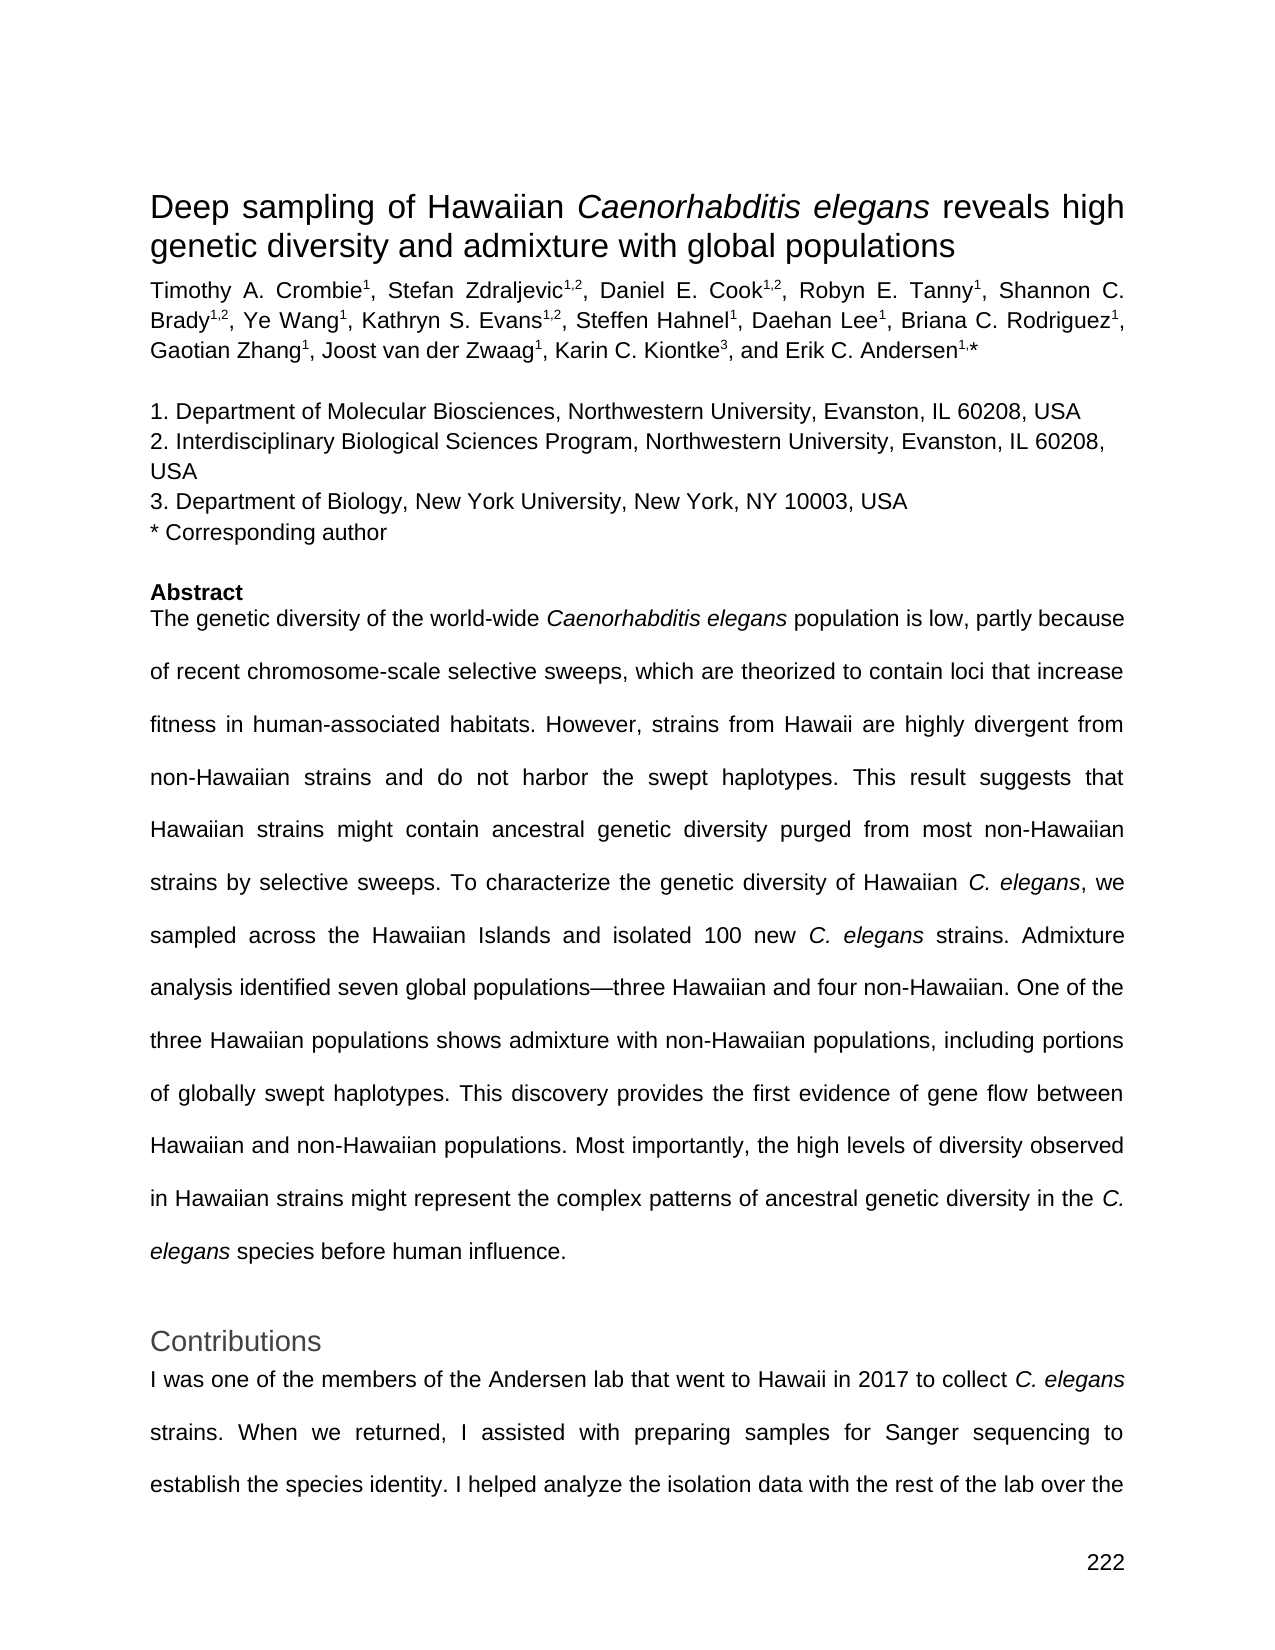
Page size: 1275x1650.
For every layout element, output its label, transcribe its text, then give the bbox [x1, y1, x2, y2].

text 3. Department of Biology, New York University, New York, NY 10003, USA [150, 488, 1125, 515]
subtitle Contributions [150, 1324, 1125, 1357]
subtitle Deep sampling of Hawaiian Caenorhabditis elegans reveals high genetic diversity and admixture with global populations [150, 187, 1125, 264]
text Timothy A. Crombie1, Stefan Zdraljevic1,2, Daniel E. Cook1,2, Robyn E. Tanny1, Shannon C. Brady1,2, Ye Wang1, Kathryn S. Evans1,2, Steffen Hahnel1, Daehan Lee1, Briana C. Rodriguez1, Gaotian Zhang1, Joost van der Zwaag1, Karin C. Kiontke3, and Erik C. Andersen1,* [150, 277, 1125, 364]
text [150, 1366, 1125, 1497]
text 1. Department of Molecular Biosciences, Northwestern University, Evanston, IL 60208, USA [150, 398, 1125, 424]
text The genetic diversity of the world-wide Caenorhabditis﻿ elegans population is low, partly because of recent chromosome-scale selective sweeps, which are theorized to contain loci that increase fitness in human-associated habitats. However, strains from Hawaii are highly divergent from non-Hawaiian strains and do not harbor the swept haplotypes. This result suggests that Hawaiian strains might contain ancestral genetic diversity purged from most non-Hawaiian strains by selective sweeps. To characterize the genetic diversity of Hawaiian C. elegans, we sampled across the Hawaiian Islands and isolated 100 new C. elegans strains. Admixture analysis identified seven global populations—three Hawaiian and four non-Hawaiian. One of the three Hawaiian populations shows admixture with non-Hawaiian populations, including portions of globally swept haplotypes. This discovery provides the first evidence of gene flow between Hawaiian and non-Hawaiian populations. Most importantly, the high levels of diversity observed in Hawaiian strains might represent the complex patterns of ancestral genetic diversity in the C. elegans species before human influence. [150, 605, 1125, 1264]
text Abstract [150, 579, 1125, 605]
text 2. Interdisciplinary Biological Sciences Program, Northwestern University, Evanston, IL 60208, USA [150, 428, 1125, 484]
text * Corresponding author [150, 518, 1125, 545]
